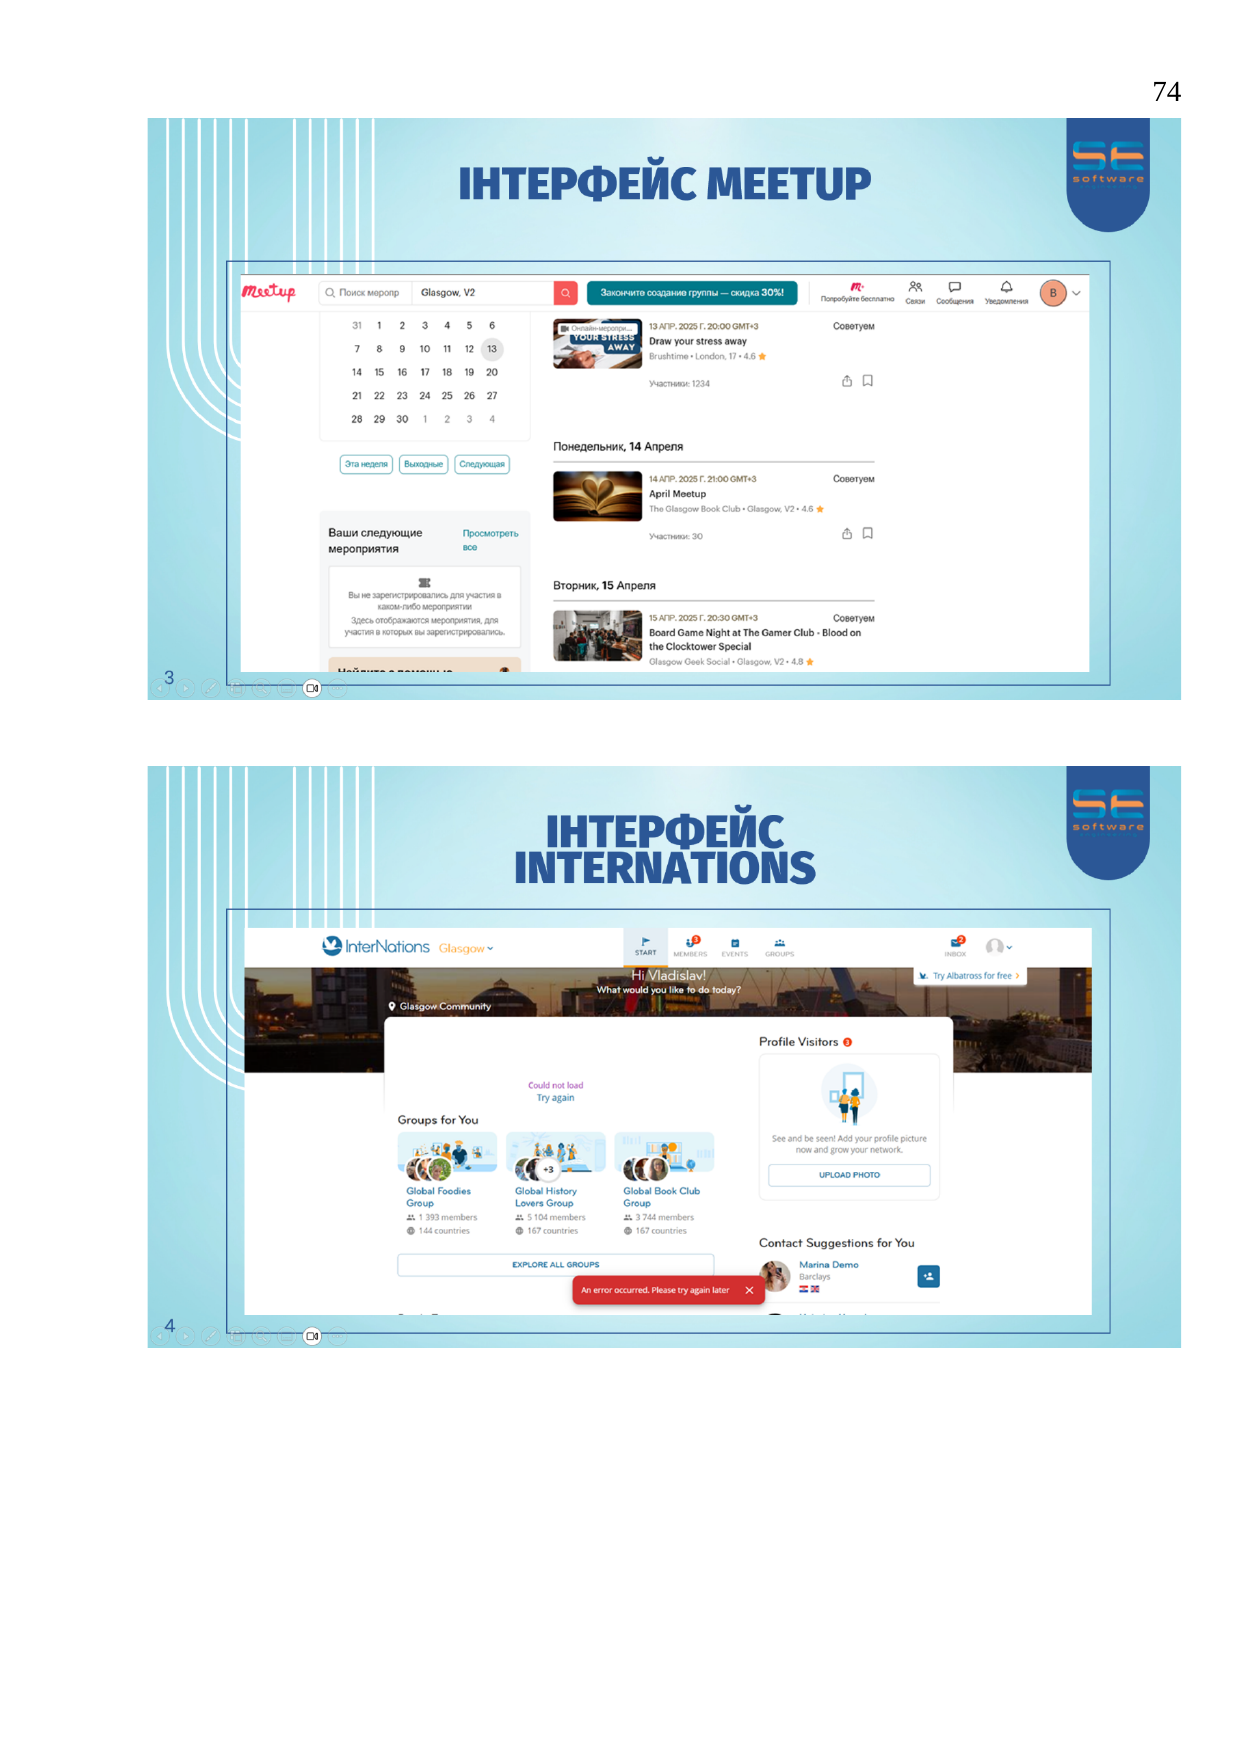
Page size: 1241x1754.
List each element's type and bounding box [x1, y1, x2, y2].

picture [147, 118, 1182, 700]
picture [147, 766, 1182, 1348]
